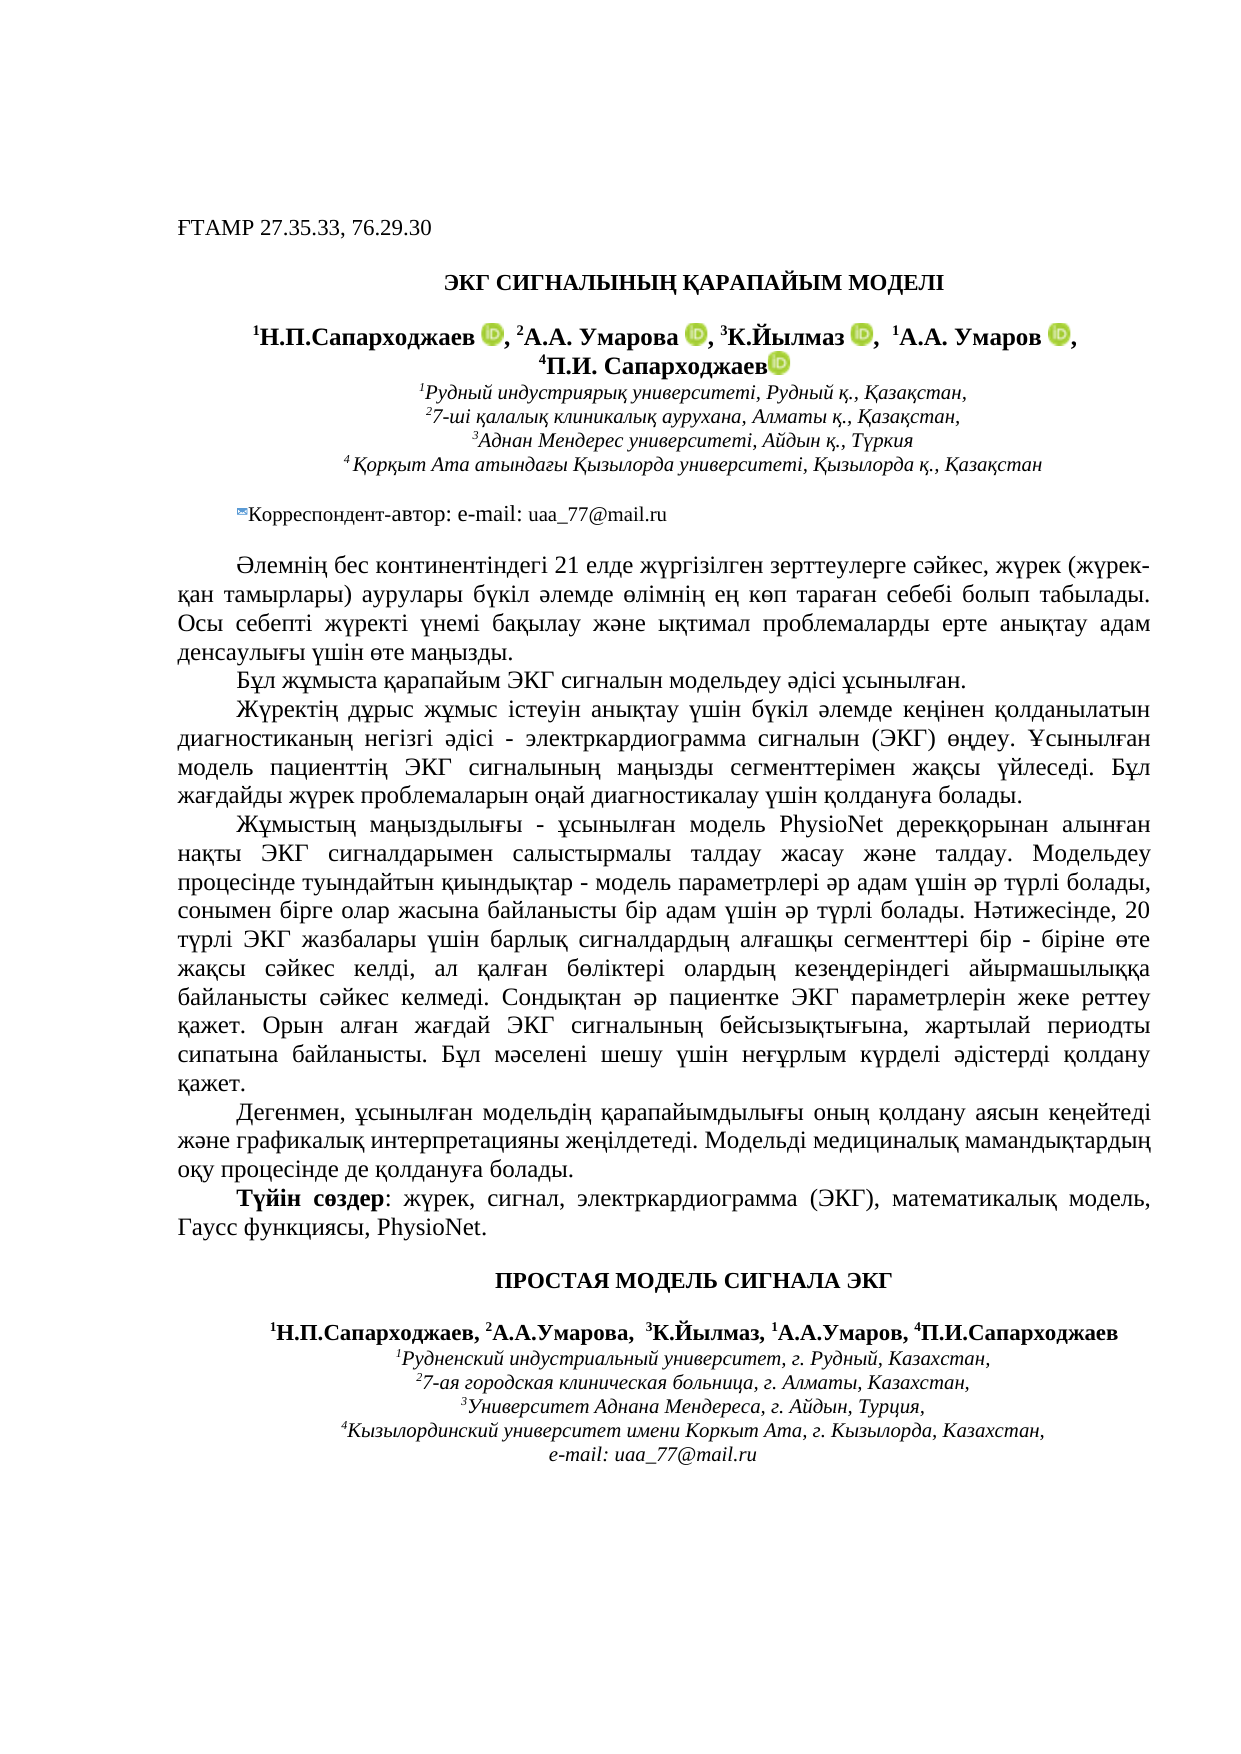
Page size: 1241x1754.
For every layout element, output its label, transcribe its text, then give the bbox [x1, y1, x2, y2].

text 4П.И. Сапарходжаев [177, 351, 1152, 380]
text 1Рудненский индустриальный университет, г. Рудный, Казахстан, [177, 1346, 1152, 1370]
text Әлемнің бес континентіндегі 21 елде жүргізілген зерттеулерге сәйкес, жүрек (жүрек-қан тамырлары) аурулары бүкіл әлемде өлімнің ең көп тараған себебі болып табылады. Осы себепті жүректі үнемі бақылау және ықтимал проблемаларды ерте анықтау адам денсаулығы үшін өте маңызды. [177, 550, 1152, 665]
picture [1048, 323, 1071, 346]
picture [850, 323, 874, 346]
picture [685, 323, 708, 346]
text 1Н.П.Сапарходжаев, 2А.А.Умарова, 3К.Йылмаз, 1А.А.Умаров, 4П.И.Сапарходжаев [177, 1319, 1152, 1346]
text Дегенмен, ұсынылған модельдің қарапайымдылығы оның қолдану аясын кеңейтеді және графикалық интерпретацияны жеңілдетеді. Модельді медициналық мамандықтардың оқу процесінде де қолдануға болады. [177, 1097, 1152, 1183]
text Түйін сөздер: жүрек, сигнал, электркардиограмма (ЭКГ), математикалық модель, Гаусс функциясы, PhysioNet. [177, 1183, 1152, 1240]
text Бұл жұмыста қарапайым ЭКГ сигналын модельдеу әдісі ұсынылған. [177, 665, 1152, 694]
text e-mail: uaa_77@mail.ru [177, 1442, 1152, 1466]
text 1Рудный индустриярық университеті, Рудный қ., Қазақстан, [177, 380, 1152, 404]
text 3Университет Аднана Мендереса, г. Айдын, Турция, [177, 1394, 1152, 1418]
text 27-ші қалалық клиникалық аурухана, Алматы қ., Қазақстан, [177, 404, 1152, 428]
text 4 Қорқыт Ата атындағы Қызылорда университеті, Қызылорда қ., Қазақстан [177, 452, 1152, 476]
text Жүректің дұрыс жұмыс істеуін анықтау үшін бүкіл әлемде кеңінен қолданылатын диагностиканың негізгі әдісі - электркардиограмма сигналын (ЭКГ) өңдеу. Ұсынылған модель пациенттің ЭКГ сигналының маңызды сегменттерімен жақсы үйлеседі. Бұл жағдайды жүрек проблемаларын оңай диагностикалау үшін қолдануға болады. [177, 694, 1152, 809]
picture [481, 323, 504, 346]
text Корреспондент-автор: e-mail: uaa_77@mail.ru [177, 500, 1152, 526]
text 27-ая городская клиническая больница, г. Алматы, Казахстан, [177, 1370, 1152, 1394]
text 3Аднан Мендерес университеті, Айдын қ., Түркия [177, 428, 1152, 452]
text 1Н.П.Сапарходжаев , 2А.А. Умарова , 3К.Йылмаз , 1А.А. Умаров , [177, 322, 1152, 351]
text ҒТАМР 27.35.33, 76.29.30 [177, 214, 1152, 241]
picture [767, 351, 791, 375]
text Жұмыстың маңыздылығы - ұсынылған модель PhysioNet дерекқорынан алынған нақты ЭКГ сигналдарымен салыстырмалы талдау жасау және талдау. Модельдеу процесінде туындайтын қиындықтар - модель параметрлері әр адам үшін әр түрлі болады, сонымен бірге олар жасына байланысты бір адам үшін әр түрлі болады. Нәтижесінде, 20 түрлі ЭКГ жазбалары үшін барлық сигналдардың алғашқы сегменттері бір - біріне өте жақсы сәйкес келді, ал қалған бөліктері олардың кезеңдеріндегі айырмашылыққа байланысты сәйкес келмеді. Сондықтан әр пациентке ЭКГ параметрлерін жеке реттеу қажет. Орын алған жағдай ЭКГ сигналының бейсызықтығына, жартылай периодты сипатына байланысты. Бұл мәселені шешу үшін неғұрлым күрделі әдістерді қолдану қажет. [177, 809, 1152, 1097]
text ЭКГ СИГНАЛЫНЫҢ ҚАРАПАЙЫМ МОДЕЛІ [177, 269, 1152, 296]
text 4Кызылординский университет имени Коркыт Ата, г. Кызылорда, Казахстан, [177, 1418, 1152, 1442]
text ПРОСТАЯ МОДЕЛЬ СИГНАЛА ЭКГ [177, 1267, 1152, 1293]
